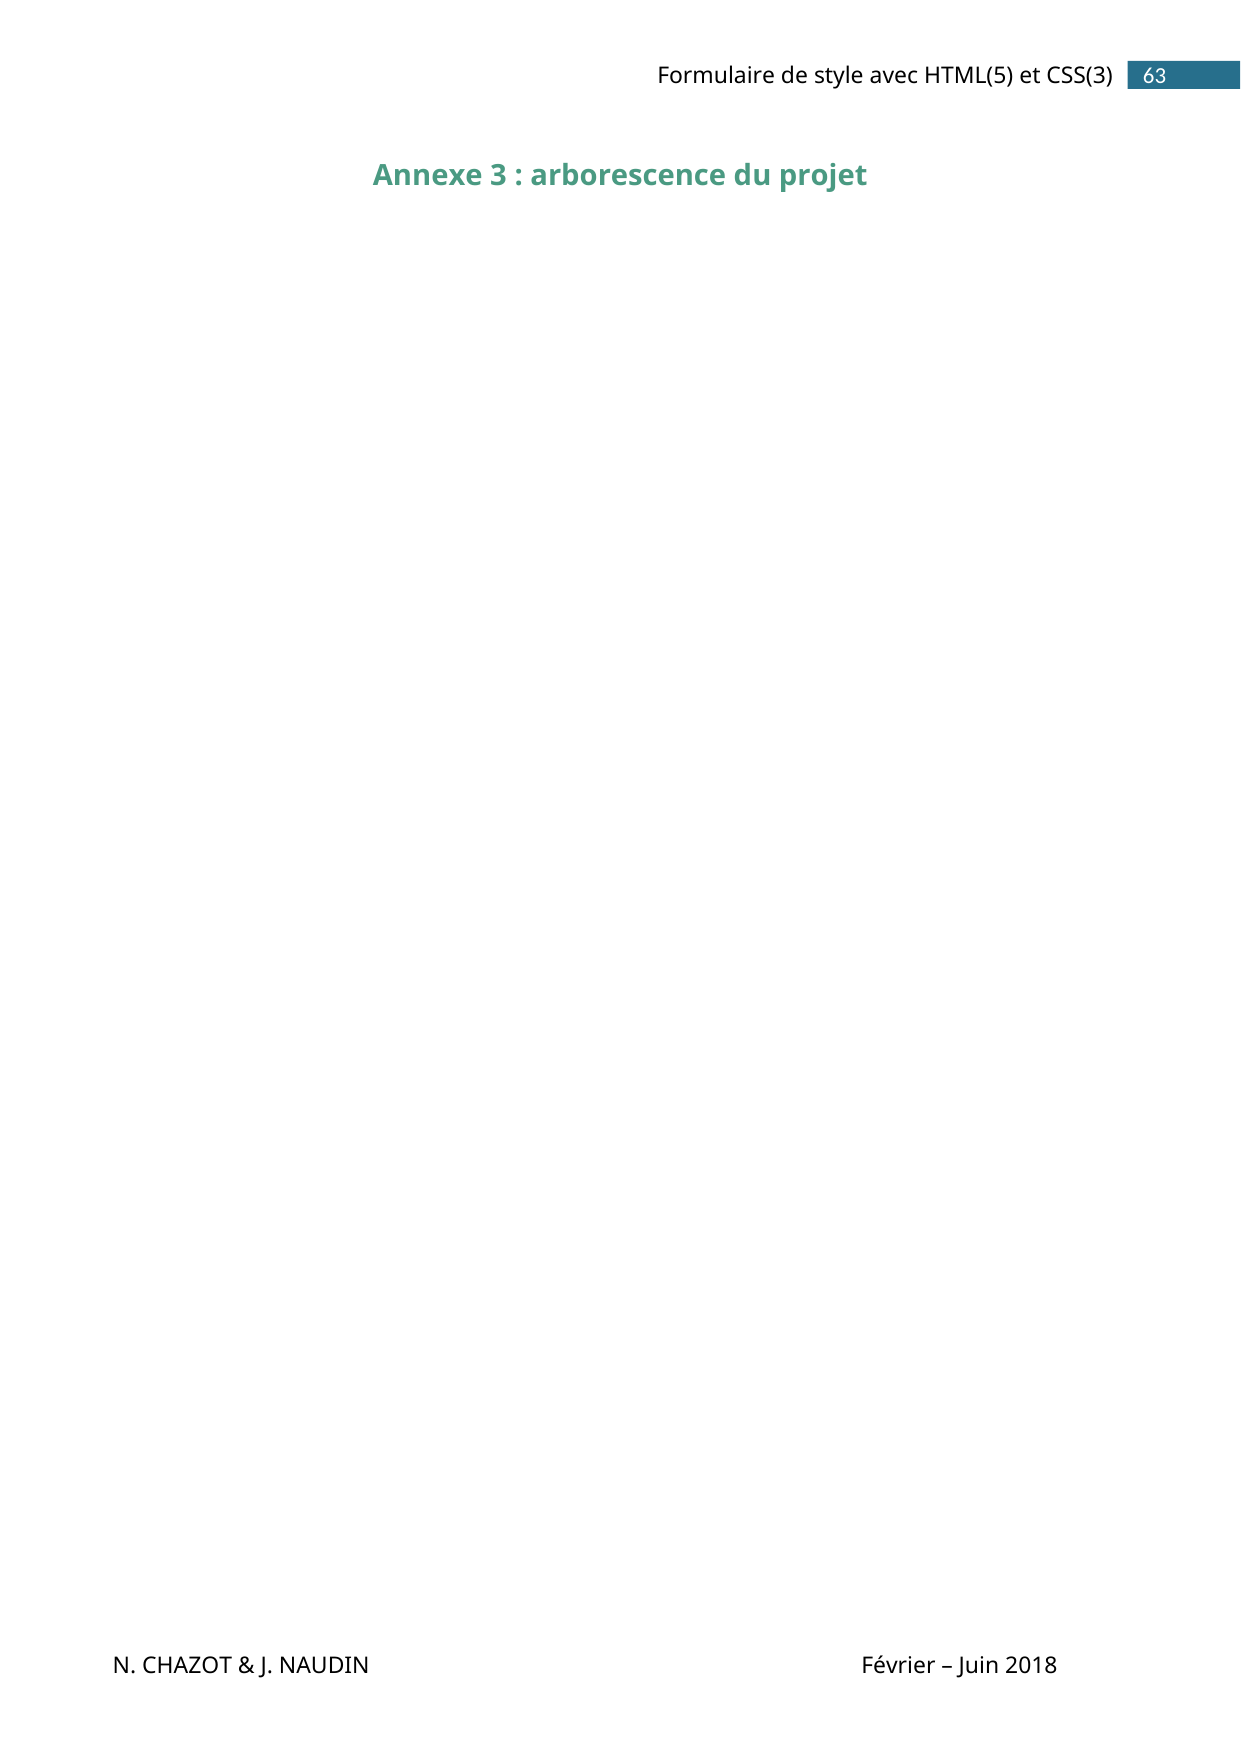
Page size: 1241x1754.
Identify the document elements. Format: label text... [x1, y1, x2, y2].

text Annexe 3 : arborescence du projet [112, 154, 1128, 194]
